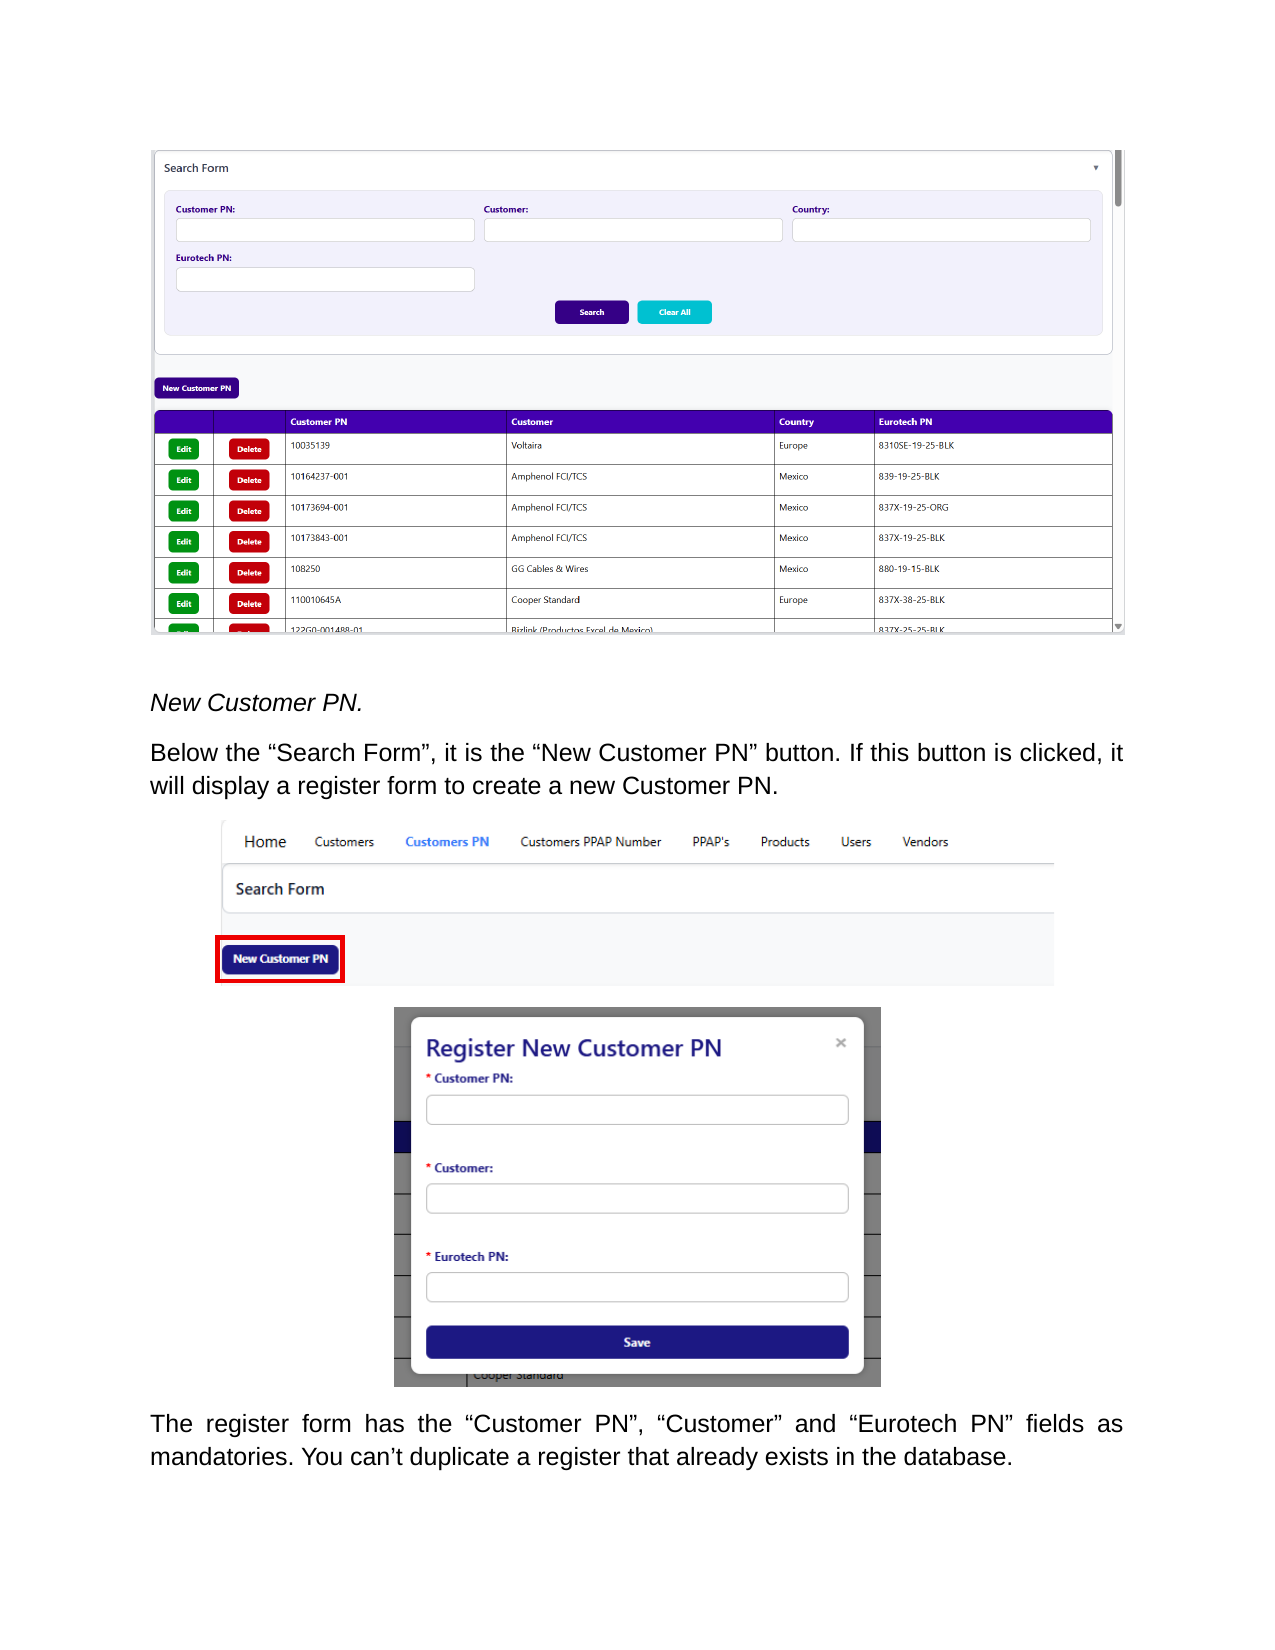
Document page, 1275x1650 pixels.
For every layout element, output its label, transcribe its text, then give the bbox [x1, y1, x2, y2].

picture [151, 150, 1125, 635]
text New Customer PN. [150, 688, 1125, 717]
picture [394, 1007, 881, 1387]
text The register form has the “Customer PN”, “Customer” and “Eurotech PN” fields as mandatories. You can’t duplicate a register that already exists in the database. [150, 1409, 1125, 1471]
text Below the “Search Form”, it is the “New Customer PN” button. If this button is clicked, it will display a register form to create a new Customer PN. [150, 738, 1125, 799]
picture [220, 940, 340, 979]
picture [220, 820, 1055, 986]
